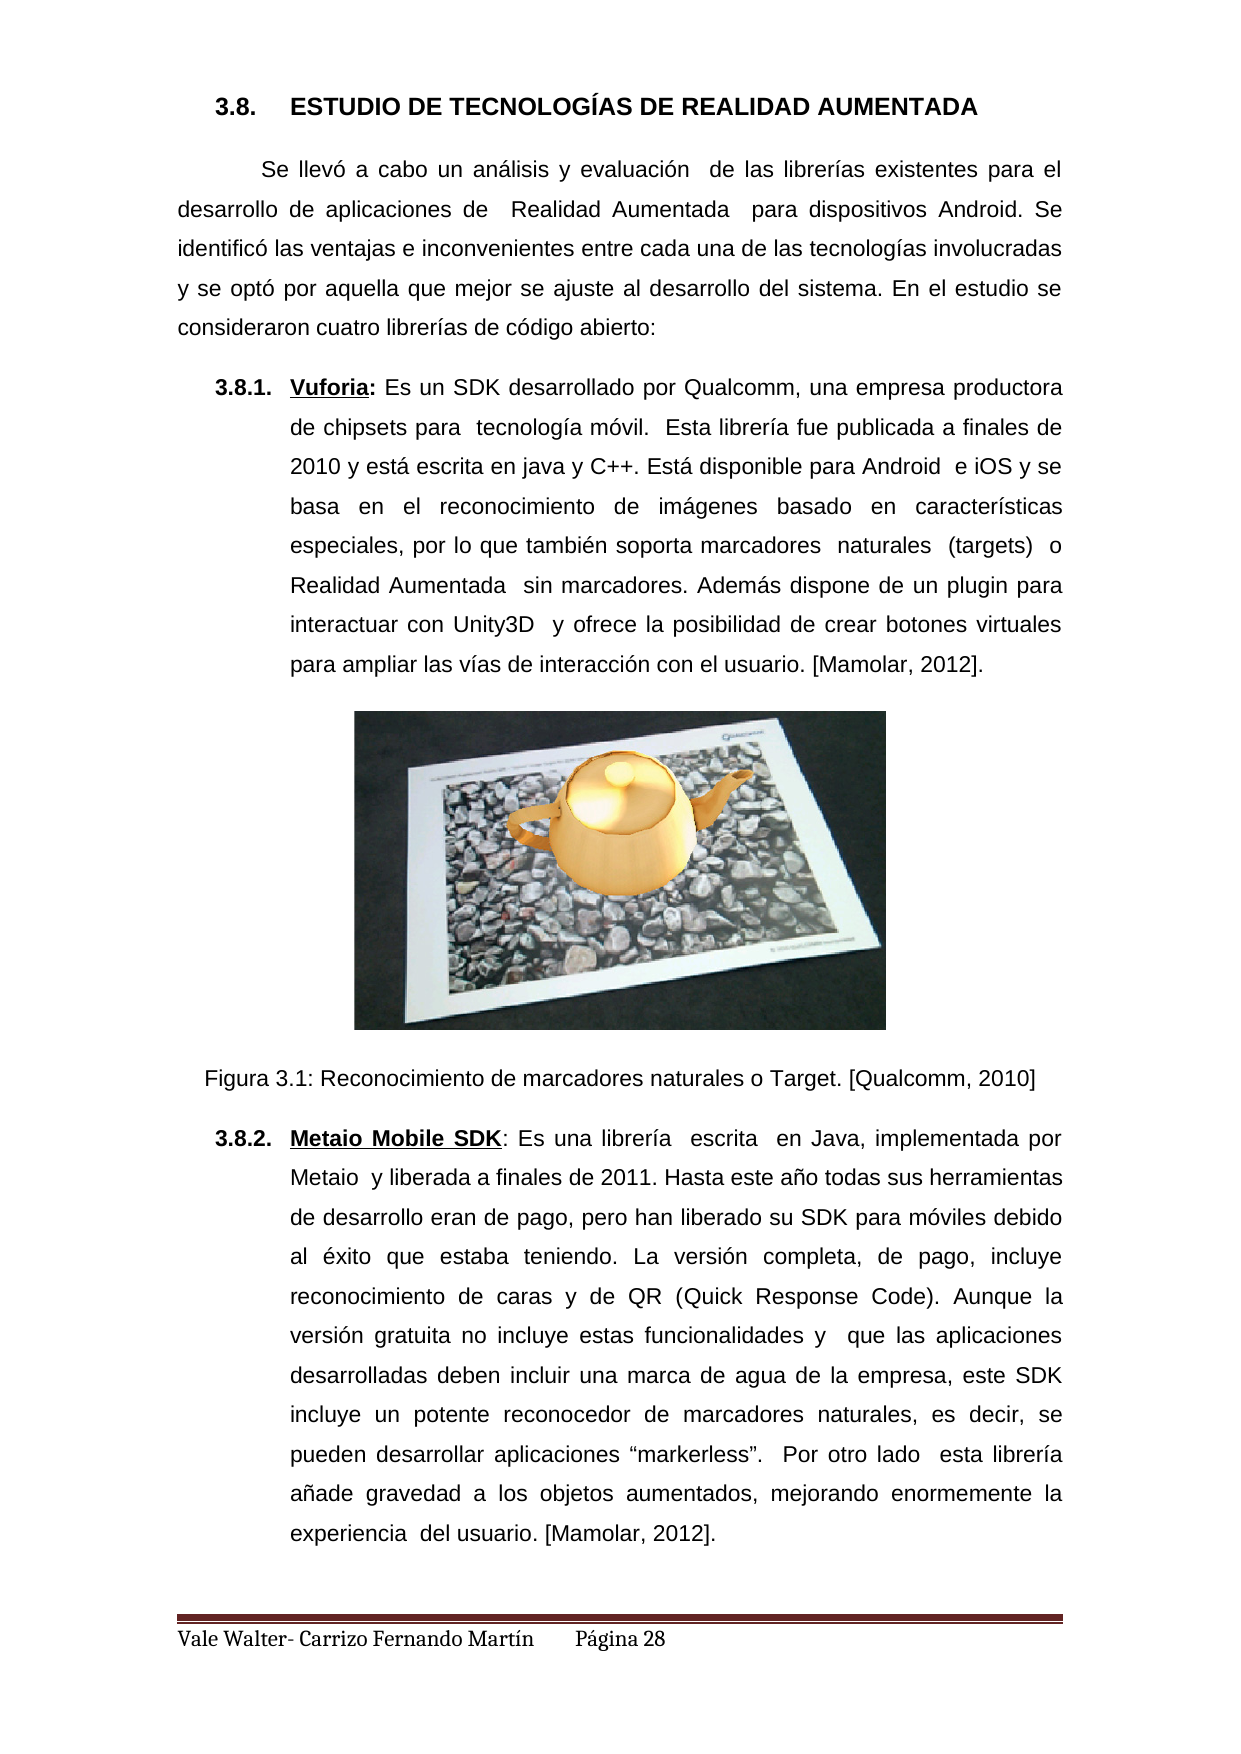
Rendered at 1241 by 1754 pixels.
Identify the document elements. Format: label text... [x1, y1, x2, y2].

text Se llevó a cabo un análisis y evaluación de las librerías existentes para el desarrollo de aplicaciones de Realidad Aumentada para dispositivos Android. Se identificó las ventajas e inconvenientes entre cada una de las tecnologías involucradas y se optó por aquella que mejor se ajuste al desarrollo del sistema. En el estudio se consideraron cuatro librerías de código abierto: [177, 156, 1063, 340]
list Metaio Mobile SDK: Es una librería escrita en Java, implementada por Metaio y liberada a finales de 2011. Hasta este año todas sus herramientas de desarrollo eran de pago, pero han liberado su SDK para móviles debido al éxito que estaba teniendo. La versión completa, de pago, incluye reconocimiento de caras y de QR (Quick Response Code). Aunque la versión gratuita no incluye estas funcionalidades y que las aplicaciones desarrolladas deben incluir una marca de agua de la empresa, este SDK incluye un potente reconocedor de marcadores naturales, es decir, se pueden desarrollar aplicaciones “markerless”. Por otro lado esta librería añade gravedad a los objetos aumentados, mejorando enormemente la experiencia del usuario. [Mamolar, 2012]. [215, 1125, 1063, 1546]
picture [354, 711, 886, 1030]
text Figura 3.1: Reconocimiento de marcadores naturales o Target. [Qualcomm, 2010] [177, 1064, 1063, 1091]
list ESTUDIO DE TECNOLOGÍAS DE REALIDAD AUMENTADA [215, 92, 1063, 121]
list Vuforia: Es un SDK desarrollado por Qualcomm, una empresa productora de chipsets para tecnología móvil. Esta librería fue publicada a finales de 2010 y está escrita en java y C++. Está disponible para Android e iOS y se basa en el reconocimiento de imágenes basado en características especiales, por lo que también soporta marcadores naturales (targets) o Realidad Aumentada sin marcadores. Además dispone de un plugin para interactuar con Unity3D y ofrece la posibilidad de crear botones virtuales para ampliar las vías de interacción con el usuario. [Mamolar, 2012]. [215, 374, 1063, 677]
